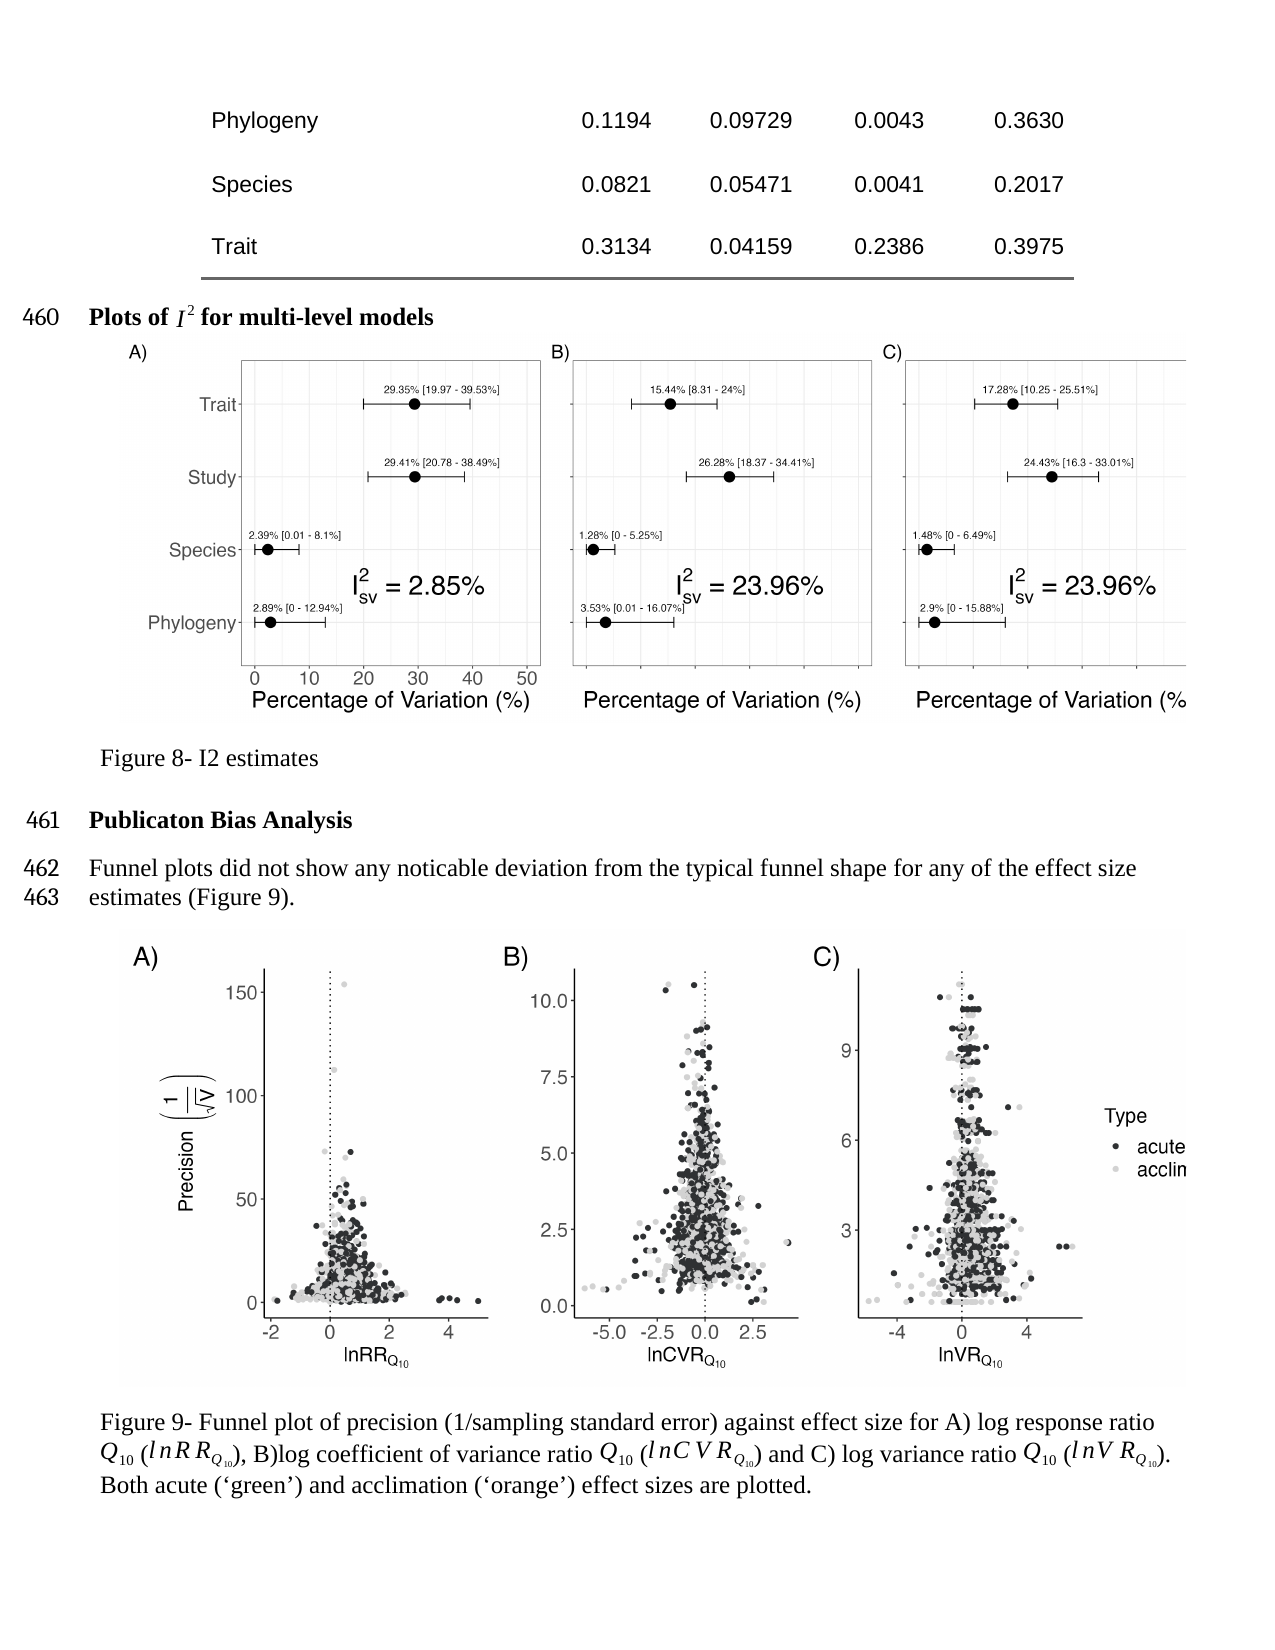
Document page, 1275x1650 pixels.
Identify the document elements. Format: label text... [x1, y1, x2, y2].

picture [118, 929, 1187, 1387]
text Funnel plots did not show any noticable deviation from the typical funnel shape for any of the effect size estimates (Figure 9). [89, 853, 1186, 911]
table_cell 0.04159 [662, 218, 803, 277]
table_cell Trait [201, 218, 524, 277]
table_cell 0.1194 [524, 89, 662, 153]
table_cell 0.05471 [662, 153, 803, 217]
table_cell Species [201, 153, 524, 217]
picture [118, 332, 1187, 723]
subtitle Plots of for multi-level models [89, 301, 1186, 332]
table_cell 0.2017 [935, 153, 1074, 217]
subtitle Publicaton Bias Analysis [89, 806, 1186, 834]
table_header Figure 9- Funnel plot of precision (1/sampling standard error) against effect size for A) log response ratio (), B)log coefficient of variance ratio () and C) log variance ratio (). Both acute (‘green’) and acclimation (‘orange’) effect sizes are plotted. [89, 929, 1186, 1511]
table_cell 0.3134 [524, 218, 662, 277]
table_cell 0.2386 [803, 218, 934, 277]
table_cell Phylogeny [201, 89, 524, 153]
table_cell 0.09729 [662, 89, 803, 153]
table_header Figure 8- I2 estimates [89, 332, 1186, 785]
table_cell 0.0043 [803, 89, 934, 153]
table_cell 0.0821 [524, 153, 662, 217]
table_cell 0.0041 [803, 153, 934, 217]
table_cell 0.3630 [935, 89, 1074, 153]
table_cell 0.3975 [935, 218, 1074, 277]
